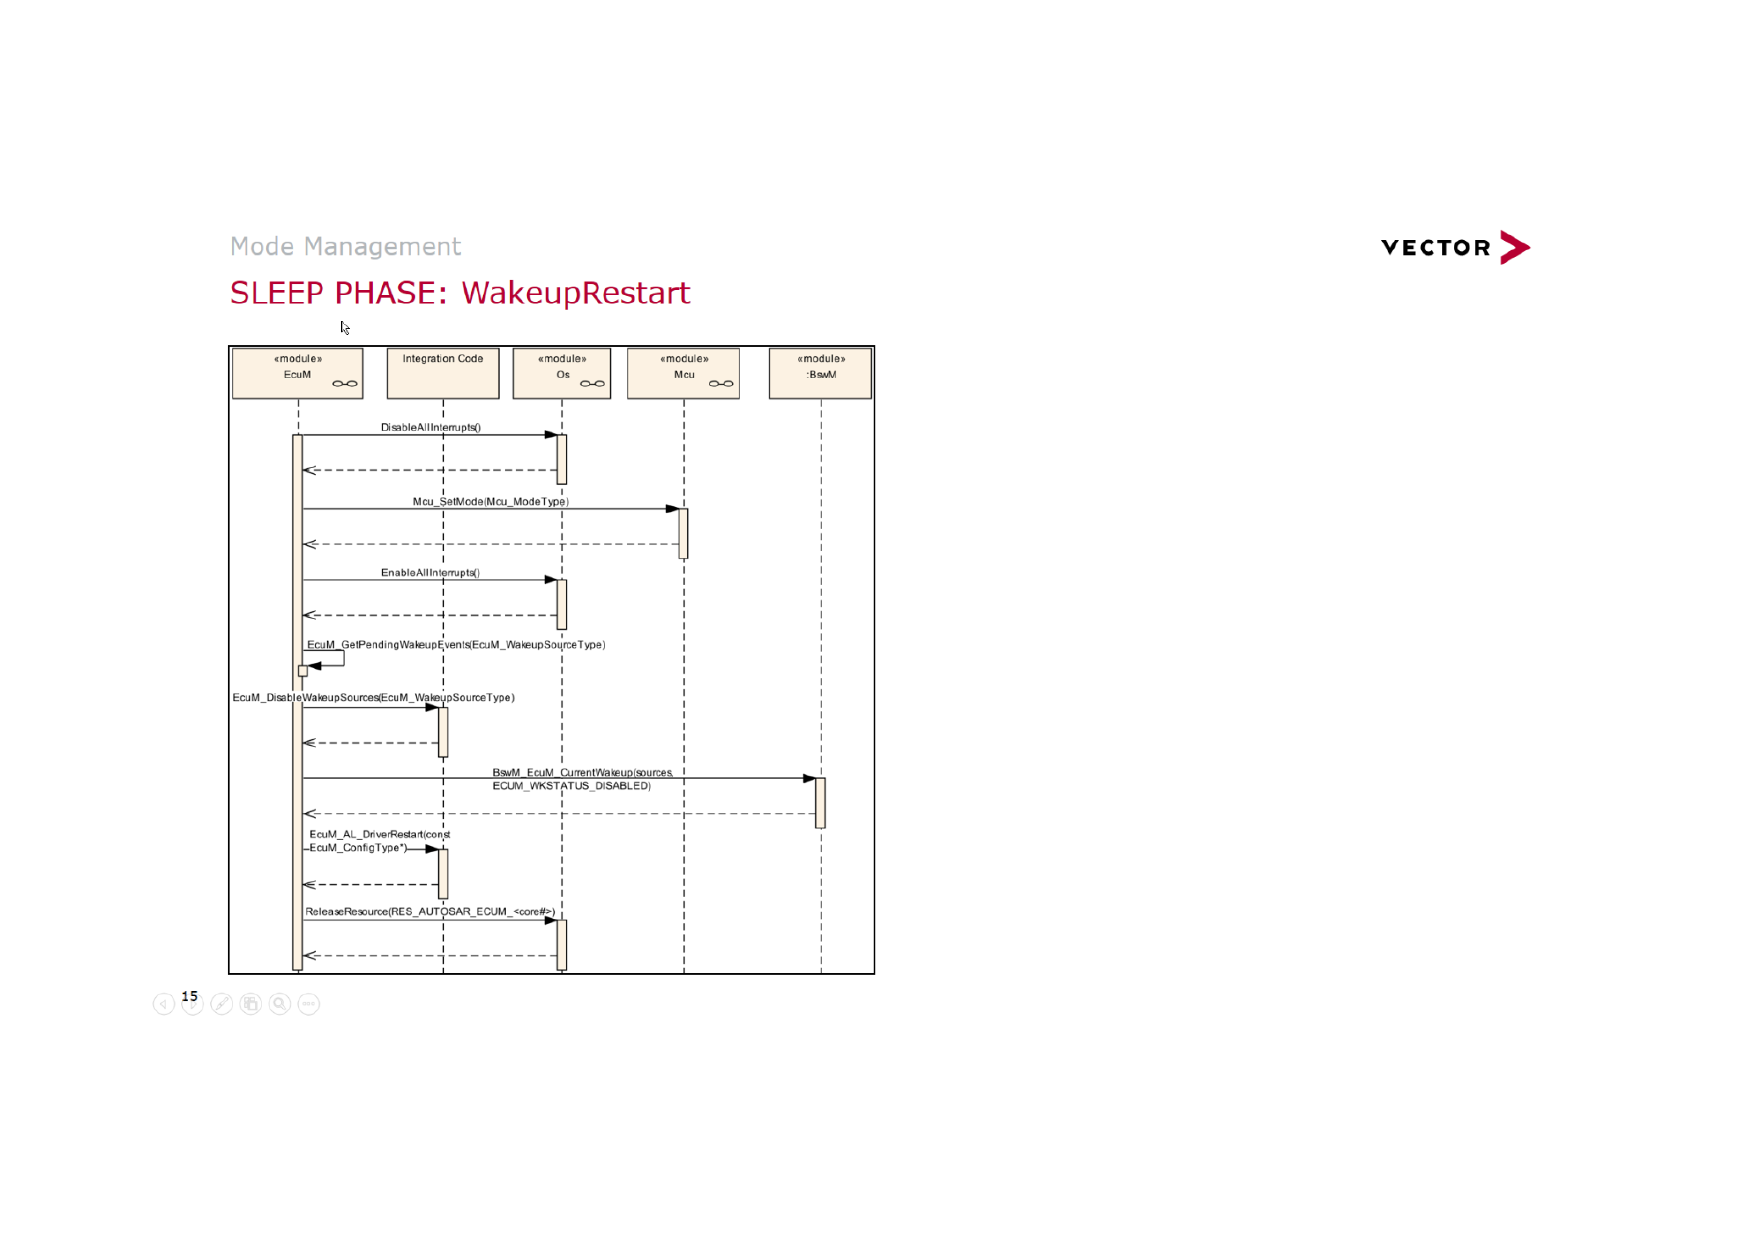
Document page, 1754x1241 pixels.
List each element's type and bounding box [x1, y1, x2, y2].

picture [150, 197, 1604, 1017]
